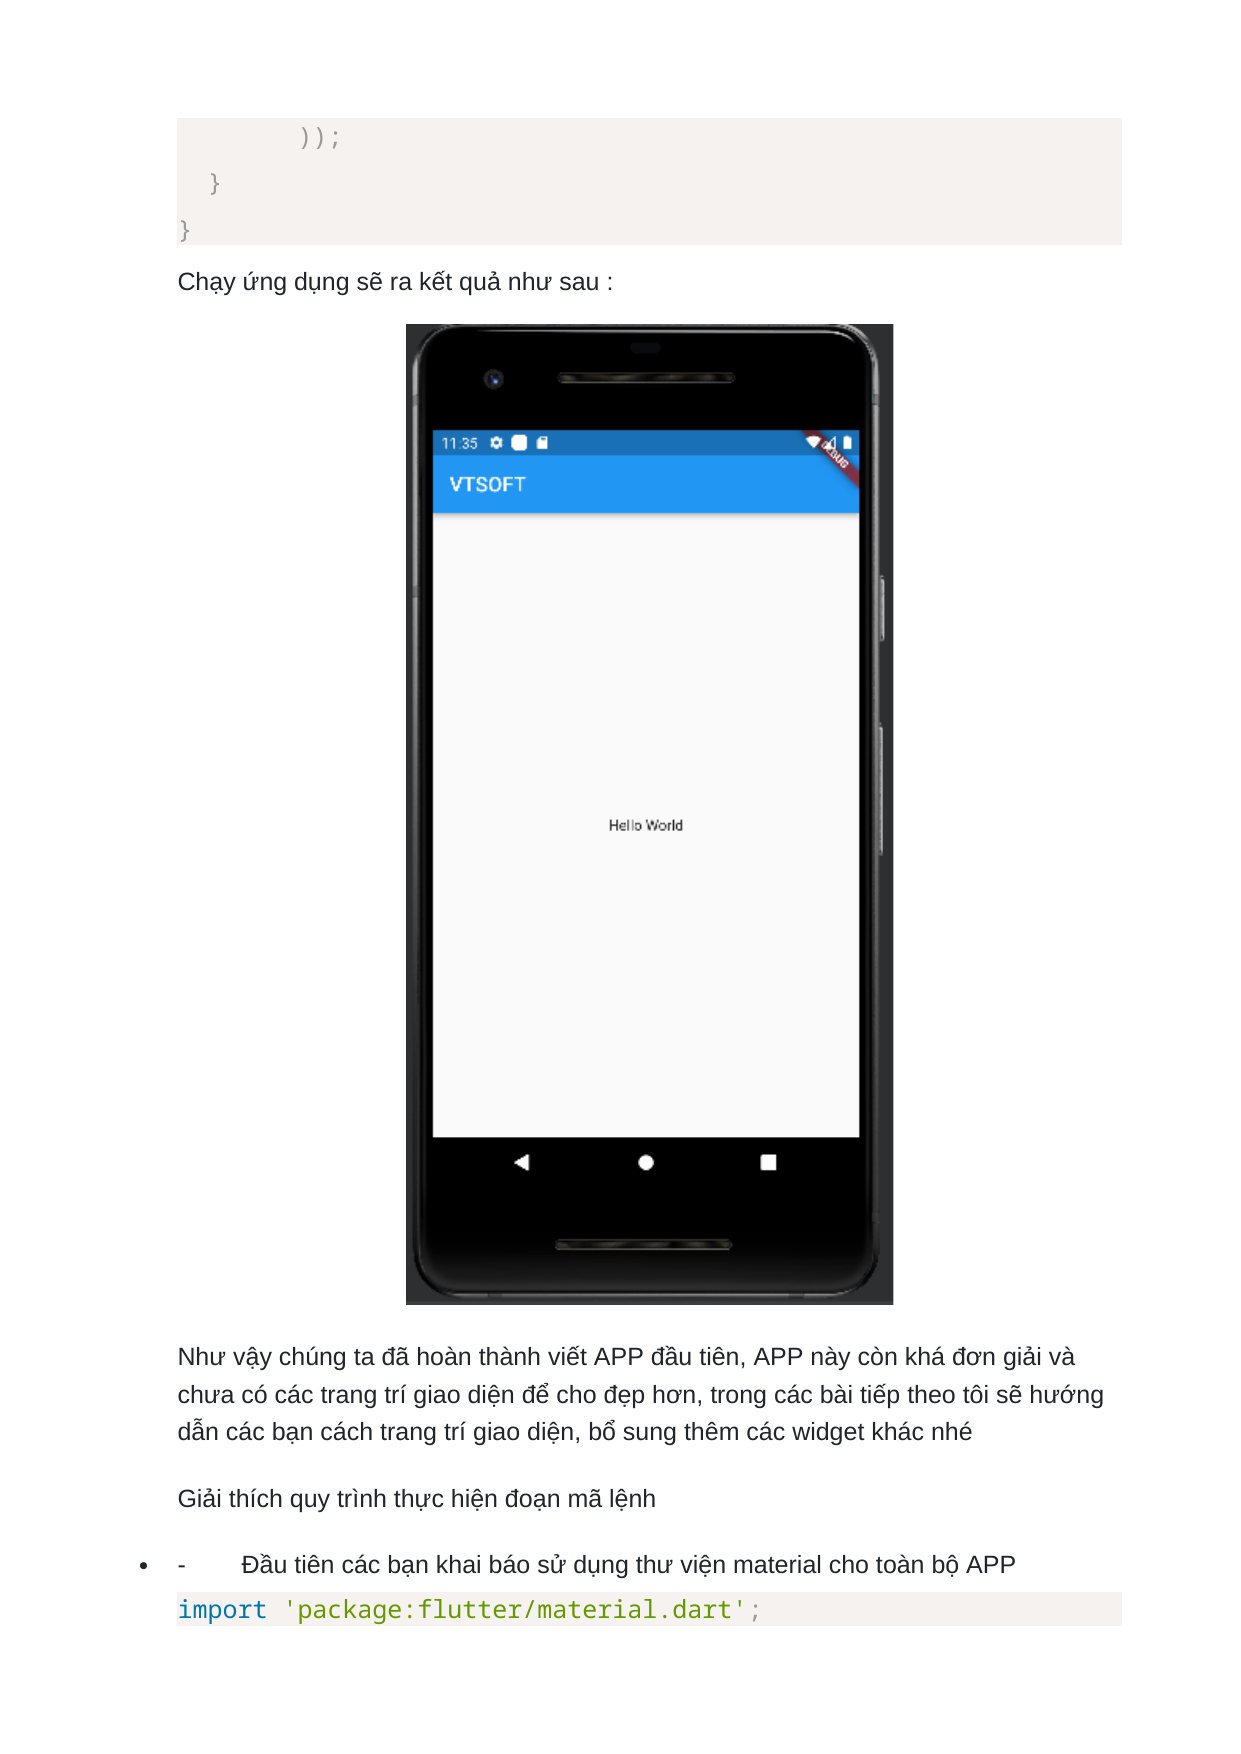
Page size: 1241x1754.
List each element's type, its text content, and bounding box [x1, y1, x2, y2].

text Giải thích quy trình thực hiện đoạn mã lệnh [177, 1475, 1122, 1513]
picture [406, 324, 894, 1305]
text Chạy ứng dụng sẽ ra kết quả như sau : [177, 258, 1122, 295]
text } [177, 165, 1122, 199]
text )); [177, 118, 1122, 152]
text import 'package:flutter/material.dart'; [177, 1592, 1122, 1626]
list - Đầu tiên các bạn khai báo sử dụng thư viện material cho toàn bộ APP [140, 1542, 1122, 1579]
text Như vậy chúng ta đã hoàn thành viết APP đầu tiên, APP này còn khá đơn giải và chưa có các trang trí giao diện để cho đẹp hơn, trong các bài tiếp theo tôi sẽ hướng dẫn các bạn cách trang trí giao diện, bổ sung thêm các widget khác nhé [177, 1333, 1122, 1446]
text } [177, 211, 1122, 245]
